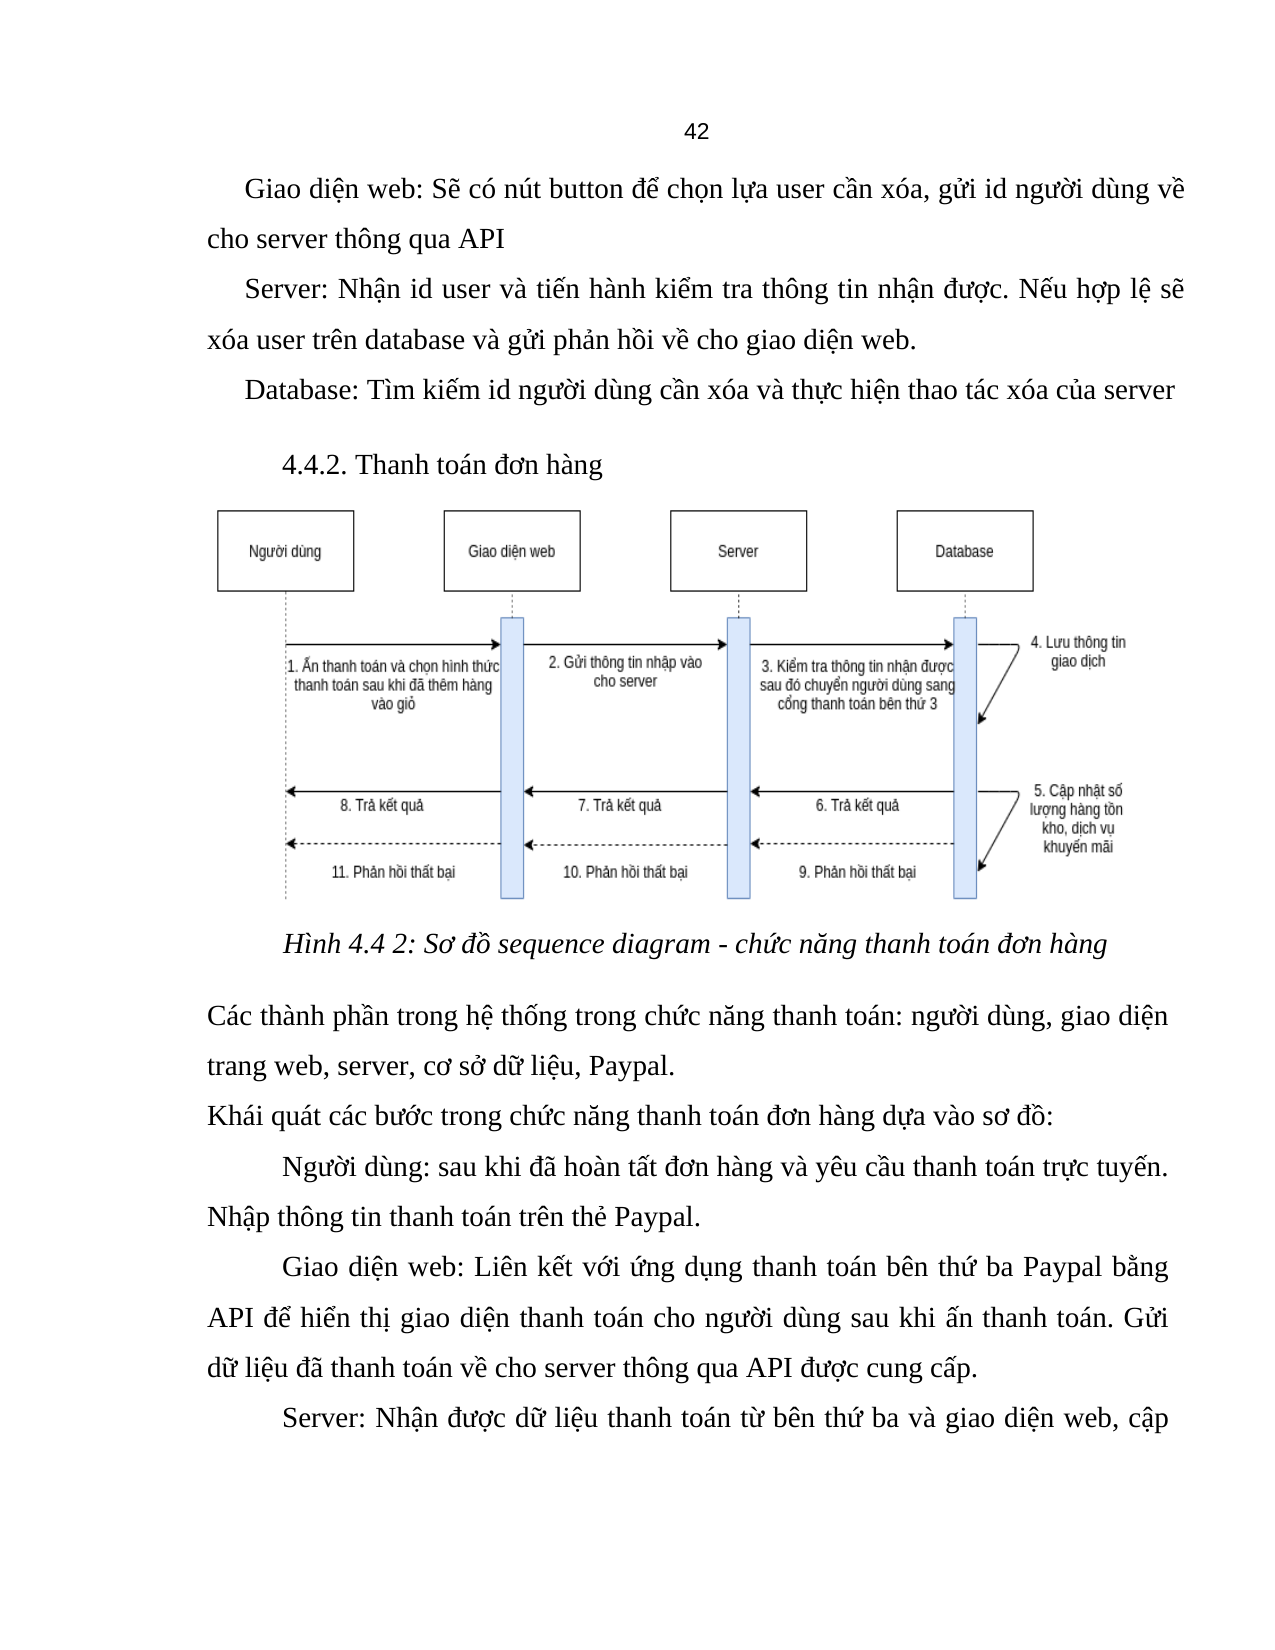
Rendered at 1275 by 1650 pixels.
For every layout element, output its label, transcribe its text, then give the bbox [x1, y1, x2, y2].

text Server: Nhận id user và tiến hành kiểm tra thông tin nhận được. Nếu hợp lệ sẽ xóa user trên database và gửi phản hồi về cho giao diện web. [207, 271, 1186, 355]
text Người dùng: sau khi đã hoàn tất đơn hàng và yêu cầu thanh toán trực tuyến. Nhập thông tin thanh toán trên thẻ Paypal. [207, 1149, 1170, 1233]
text Hình 4.4 2: Sơ đồ sequence diagram - chức năng thanh toán đơn hàng [207, 927, 1186, 960]
text Database: Tìm kiếm id người dùng cần xóa và thực hiện thao tác xóa của server [207, 372, 1186, 406]
picture [206, 497, 1147, 914]
text Khái quát các bước trong chức năng thanh toán đơn hàng dựa vào sơ đồ: [207, 1098, 1170, 1132]
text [207, 1400, 1170, 1434]
subtitle 4.4.2. Thanh toán đơn hàng [207, 447, 1186, 481]
text Giao diện web: Sẽ có nút button để chọn lựa user cần xóa, gửi id người dùng về cho server thông qua API [207, 171, 1186, 255]
text Các thành phần trong hệ thống trong chức năng thanh toán: người dùng, giao diện trang web, server, cơ sở dữ liệu, Paypal. [207, 998, 1170, 1082]
text Giao diện web: Liên kết với ứng dụng thanh toán bên thứ ba Paypal bằng API để hiển thị giao diện thanh toán cho người dùng sau khi ấn thanh toán. Gửi dữ liệu đã thanh toán về cho server thông qua API được cung cấp. [207, 1249, 1170, 1383]
